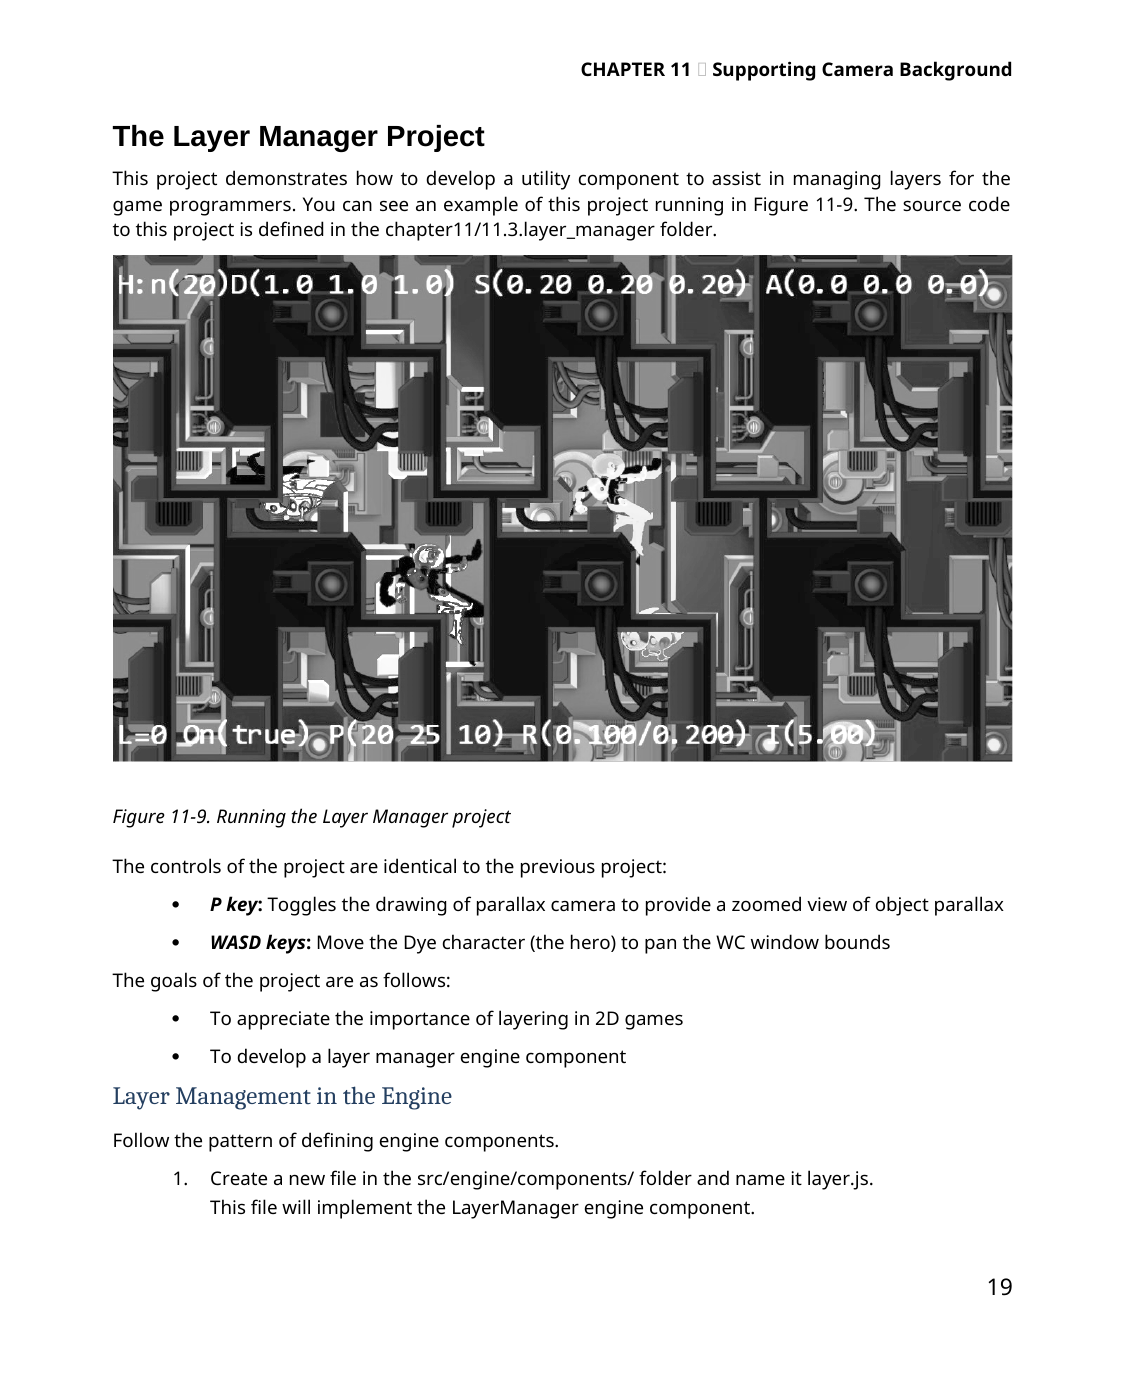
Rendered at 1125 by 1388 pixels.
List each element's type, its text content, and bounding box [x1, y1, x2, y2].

subtitle Layer Management in the Engine [112, 1082, 1012, 1111]
list Create a new file in the src/engine/components/ folder and name it layer.js. This file will implement the LayerManager engine component. [172, 1165, 892, 1220]
text To appreciate the importance of layering in 2D games [172, 1006, 1012, 1031]
text To develop a layer manager engine component [172, 1044, 1012, 1069]
text Figure 11-9. Running the Layer Manager project [112, 803, 1012, 829]
subtitle The Layer Manager Project [112, 119, 1012, 153]
text This project demonstrates how to develop a utility component to assist in managing layers for the game programmers. You can see an example of this project running in Figure 11-9. The source code to this project is defined in the chapter11/11.3.layer_manager folder. [112, 165, 1012, 242]
text The goals of the project are as follows: [112, 968, 1012, 993]
text The controls of the project are identical to the previous project: [112, 854, 1012, 879]
text WASD keys: Move the Dye character (the hero) to pan the WC window bounds [172, 930, 1012, 955]
text Follow the pattern of defining engine components. [112, 1127, 1012, 1153]
text P key: Toggles the drawing of parallax camera to provide a zoomed view of object parallax [172, 892, 1012, 917]
